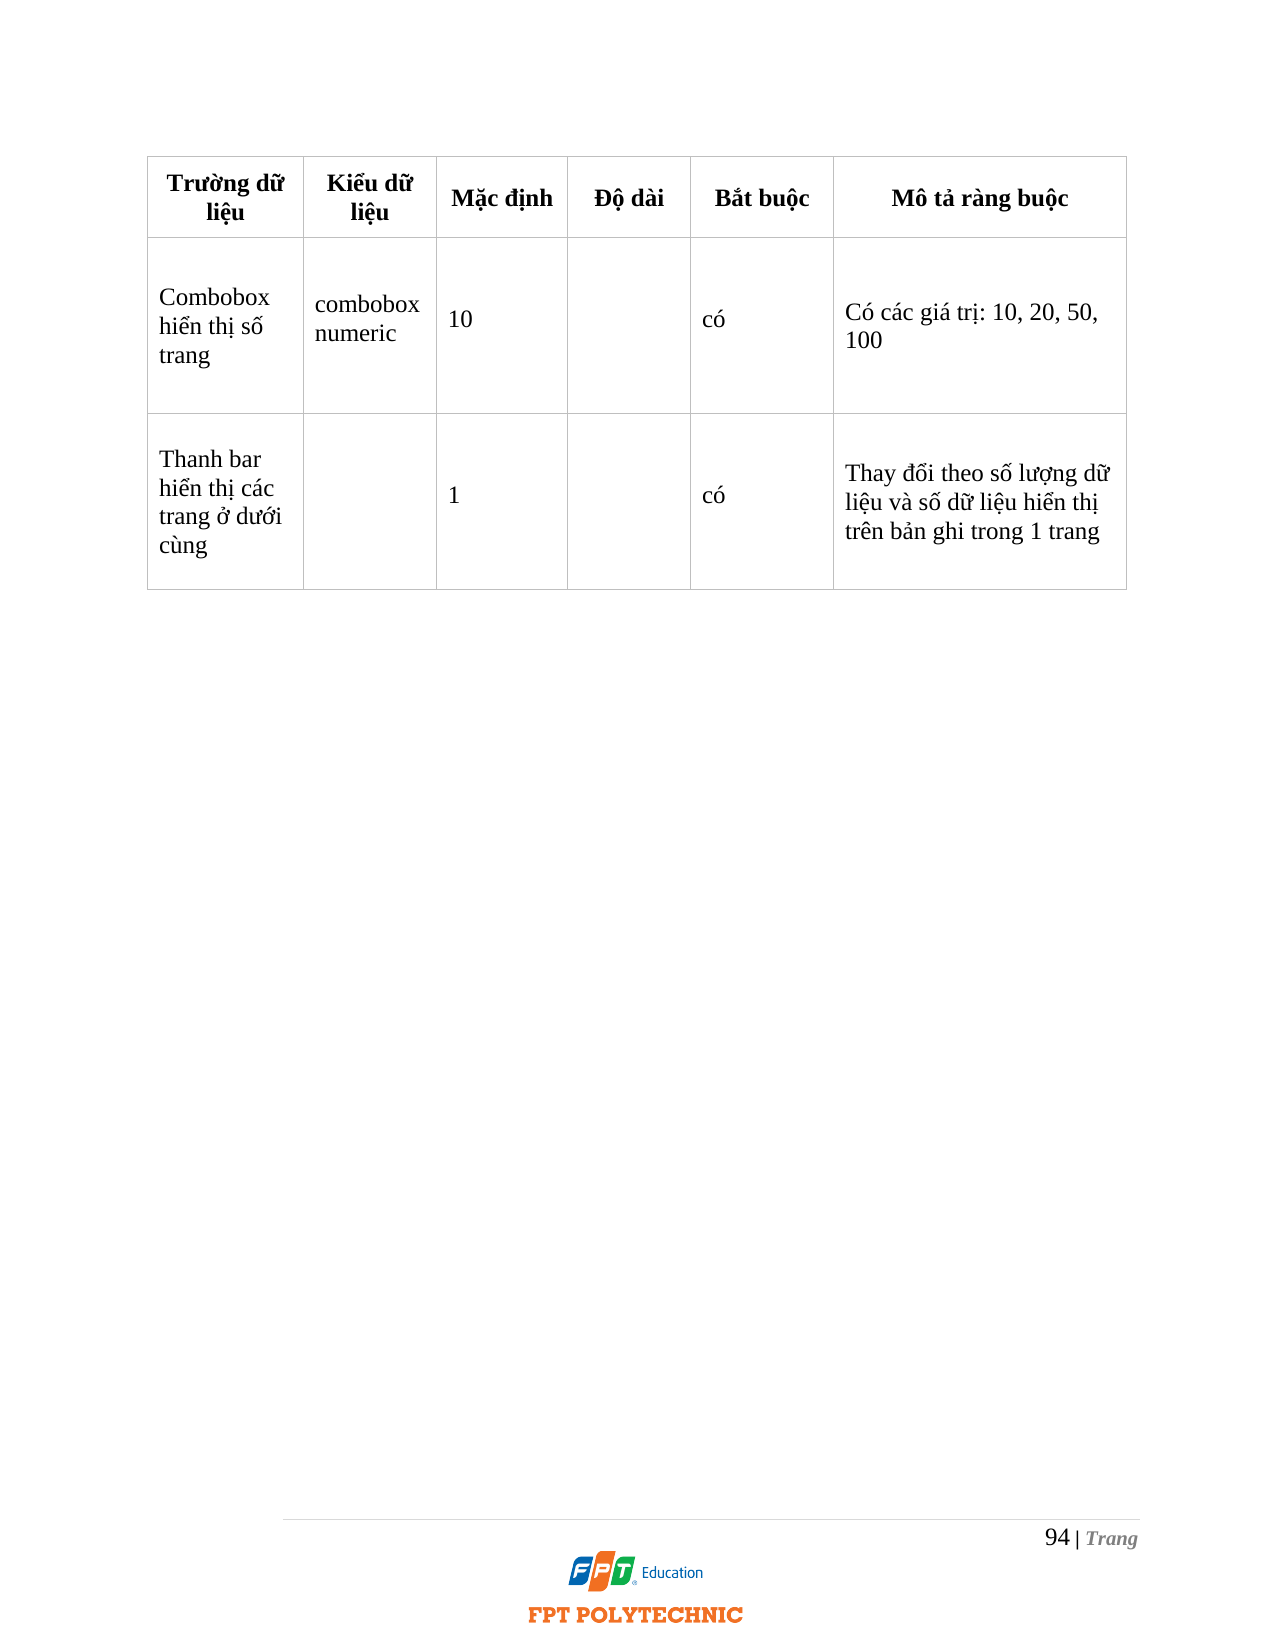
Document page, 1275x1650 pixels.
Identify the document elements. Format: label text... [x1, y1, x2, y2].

table_header Mặc định [437, 157, 567, 237]
table_cell combobox numeric [304, 238, 436, 413]
table_cell Combobox hiển thị số trang [148, 238, 303, 413]
table_cell có [691, 238, 833, 413]
picture [528, 1551, 743, 1623]
table_header Mô tả ràng buộc [834, 157, 1126, 237]
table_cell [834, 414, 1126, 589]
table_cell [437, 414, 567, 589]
table_cell [568, 238, 690, 413]
table_header Bắt buộc [691, 157, 833, 237]
table_header Kiểu dữ liệu [304, 157, 436, 237]
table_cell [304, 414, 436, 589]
table_header Độ dài [568, 157, 690, 237]
table_header Trường dữ liệu [148, 157, 303, 237]
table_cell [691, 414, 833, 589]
table_cell Thanh bar hiển thị các trang ở dưới cùng [148, 414, 303, 589]
table_cell Có các giá trị: 10, 20, 50, 100 [834, 238, 1126, 413]
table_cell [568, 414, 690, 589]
table_cell 10 [437, 238, 567, 413]
